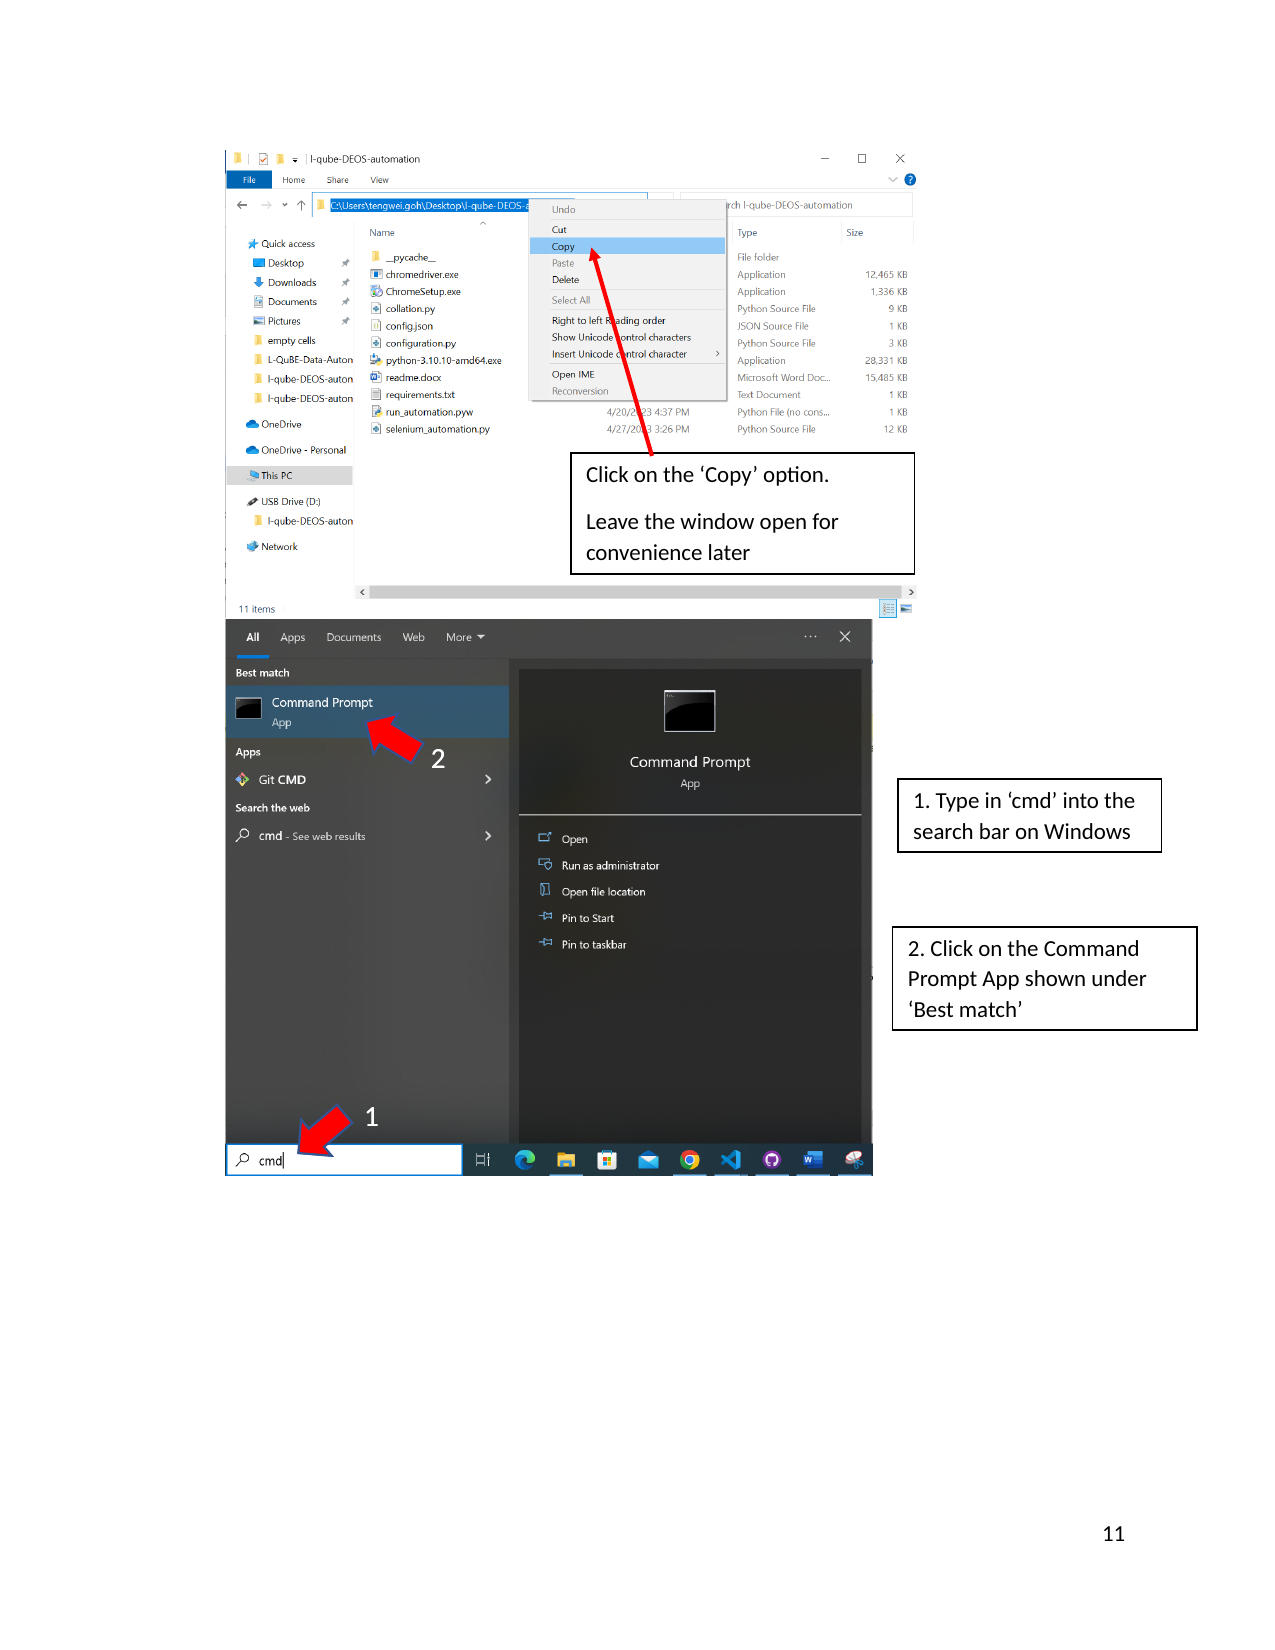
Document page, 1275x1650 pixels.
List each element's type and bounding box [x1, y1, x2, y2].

picture [225, 619, 873, 1176]
picture [225, 150, 917, 618]
